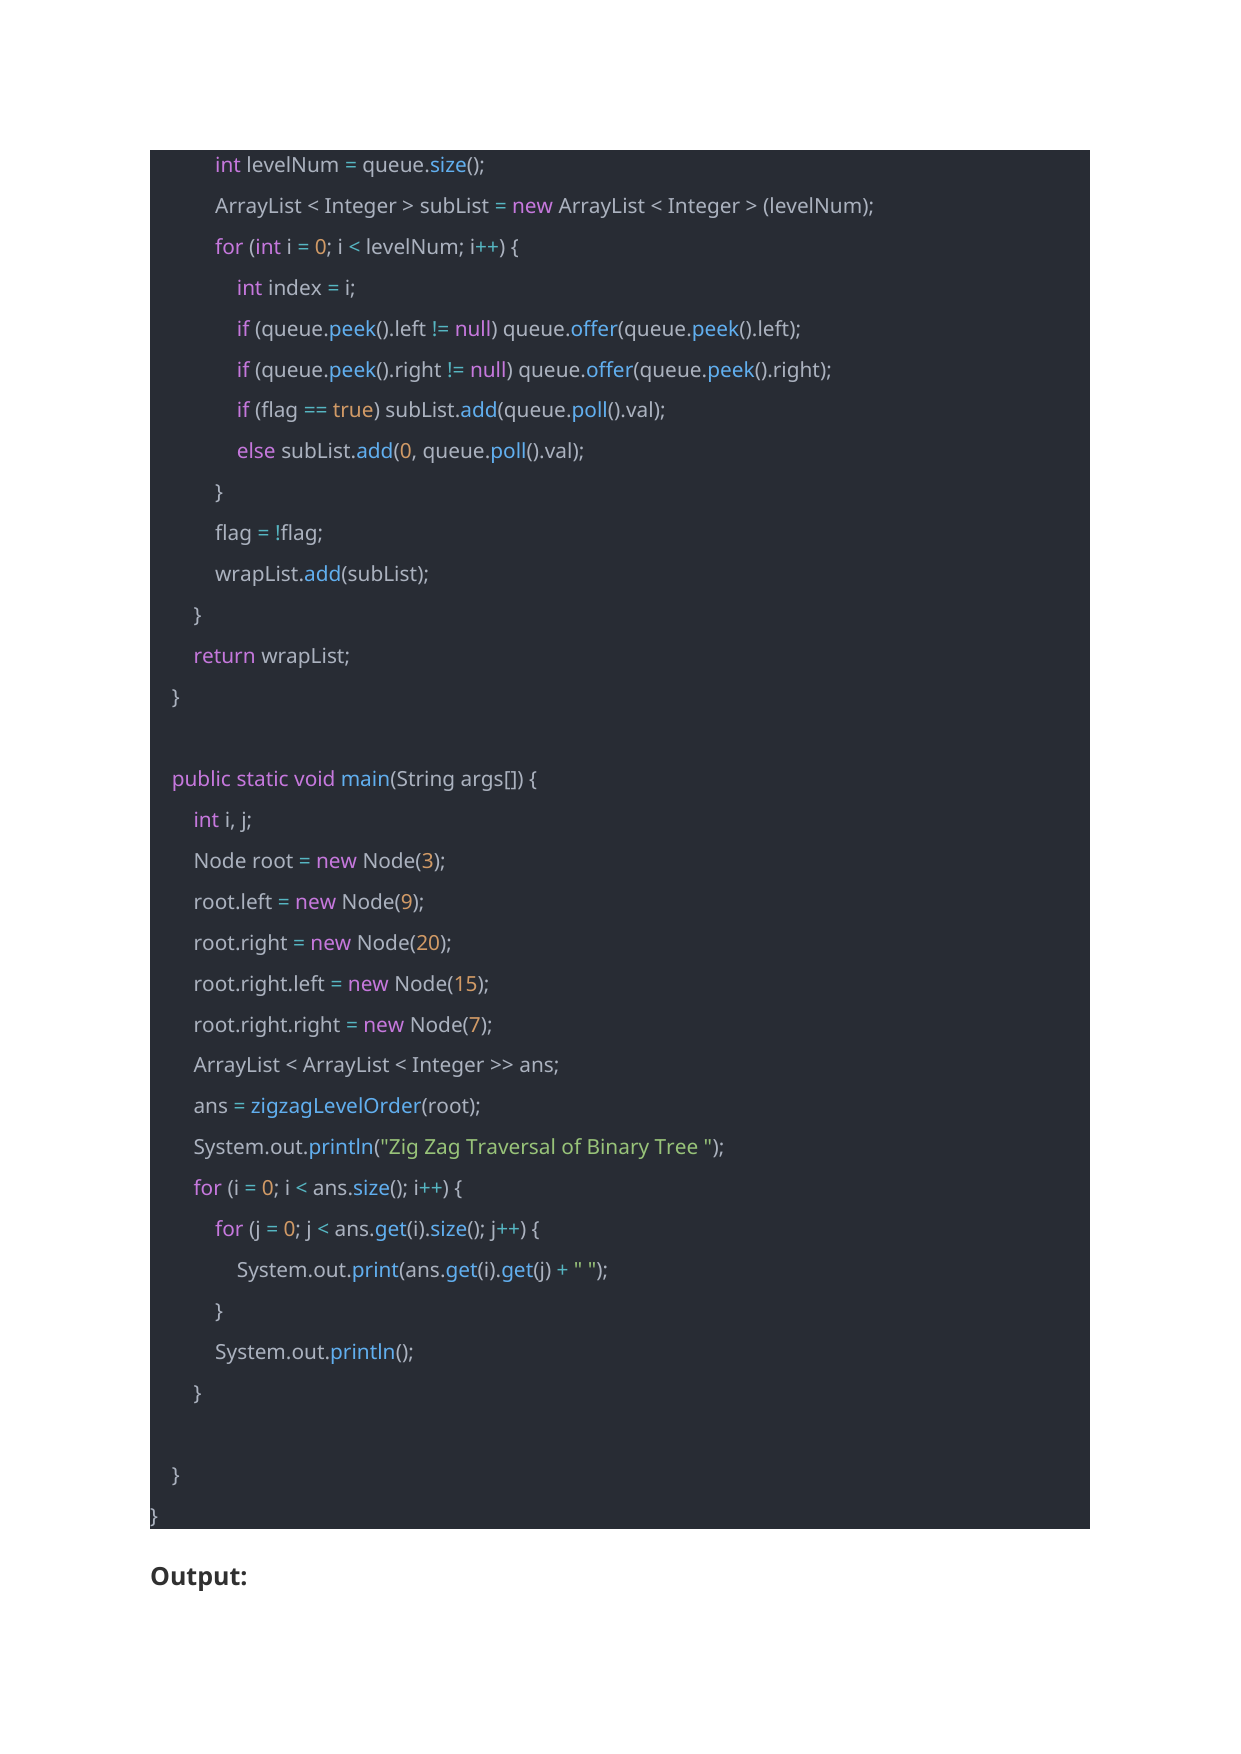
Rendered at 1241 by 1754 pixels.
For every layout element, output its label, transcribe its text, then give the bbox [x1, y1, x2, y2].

text } [150, 600, 1090, 629]
text root.left = new Node(9); [150, 887, 1090, 915]
text } [150, 477, 1090, 506]
text ArrayList < Integer > subList = new ArrayList < Integer > (levelNum); [150, 191, 1090, 219]
text } [150, 1296, 1090, 1325]
text for (int i = 0; i < levelNum; i++) { [150, 232, 1090, 260]
text int index = i; [150, 273, 1090, 301]
text ArrayList < ArrayList < Integer >> ans; [150, 1051, 1090, 1079]
text } [150, 1460, 1090, 1488]
text Output: [150, 1558, 1090, 1593]
text flag = !flag; [150, 518, 1090, 547]
text root.right = new Node(20); [150, 928, 1090, 956]
text root.right.left = new Node(15); [150, 969, 1090, 997]
text wrapList.add(subList); [150, 559, 1090, 588]
text Node root = new Node(3); [150, 846, 1090, 874]
text public static void main(String args[]) { [150, 764, 1090, 792]
text } [150, 1501, 1090, 1529]
text root.right.right = new Node(7); [150, 1010, 1090, 1038]
text int i, j; [150, 805, 1090, 833]
text int levelNum = queue.size(); [150, 150, 1090, 178]
text ans = zigzagLevelOrder(root); [150, 1092, 1090, 1120]
text System.out.println(); [150, 1337, 1090, 1366]
text return wrapList; [150, 641, 1090, 670]
text if (flag == true) subList.add(queue.poll().val); [150, 396, 1090, 424]
text } [150, 682, 1090, 711]
text for (j = 0; j < ans.get(i).size(); j++) { [150, 1214, 1090, 1243]
text } [150, 1378, 1090, 1407]
text if (queue.peek().right != null) queue.offer(queue.peek().right); [150, 355, 1090, 383]
text for (i = 0; i < ans.size(); i++) { [150, 1173, 1090, 1202]
text System.out.println("Zig Zag Traversal of Binary Tree "); [150, 1132, 1090, 1161]
text if (queue.peek().left != null) queue.offer(queue.peek().left); [150, 314, 1090, 342]
text else subList.add(0, queue.poll().val); [150, 437, 1090, 465]
text System.out.print(ans.get(i).get(j) + " "); [150, 1255, 1090, 1284]
